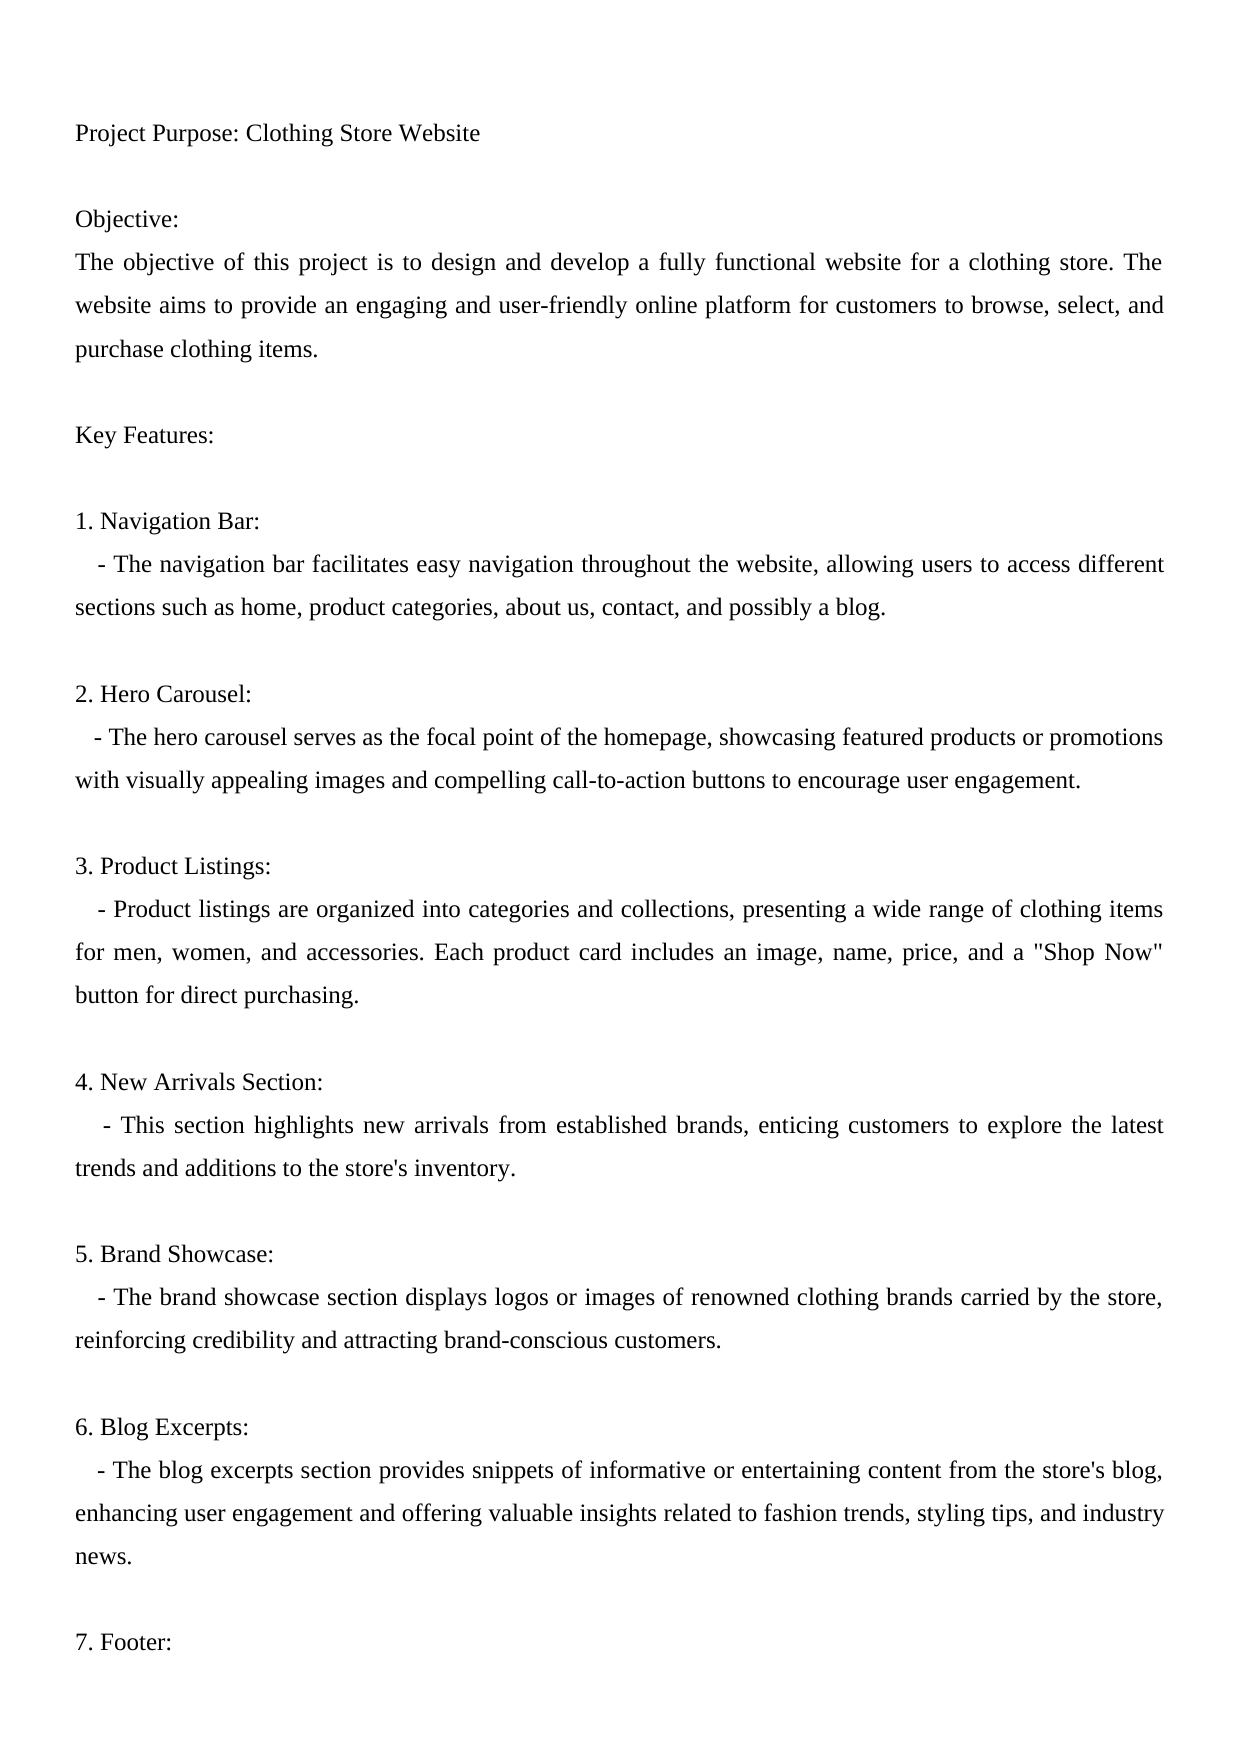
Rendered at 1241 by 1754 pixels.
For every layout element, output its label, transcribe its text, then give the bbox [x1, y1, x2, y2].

text 5. Brand Showcase: [75, 1239, 1165, 1268]
text - The brand showcase section displays logos or images of renowned clothing brands carried by the store, reinforcing credibility and attracting brand-conscious customers. [75, 1282, 1165, 1354]
text 7. Footer: [75, 1627, 1165, 1656]
text - Product listings are organized into categories and collections, presenting a wide range of clothing items for men, women, and accessories. Each product card includes an image, name, price, and a "Shop Now" button for direct purchasing. [75, 894, 1165, 1009]
text - The navigation bar facilitates easy navigation throughout the website, allowing users to access different sections such as home, product categories, about us, contact, and possibly a blog. [75, 549, 1165, 621]
text The objective of this project is to design and develop a fully functional website for a clothing store. The website aims to provide an engaging and user-friendly online platform for customers to browse, select, and purchase clothing items. [75, 247, 1165, 362]
text Key Features: [75, 420, 1165, 449]
text 4. New Arrivals Section: [75, 1067, 1165, 1096]
text Project Purpose: Clothing Store Website [75, 118, 1165, 147]
text - The blog excerpts section provides snippets of informative or entertaining content from the store's blog, enhancing user engagement and offering valuable insights related to fashion trends, styling tips, and industry news. [75, 1455, 1165, 1570]
text 2. Hero Carousel: [75, 679, 1165, 707]
text - This section highlights new arrivals from established brands, enticing customers to explore the latest trends and additions to the store's inventory. [75, 1110, 1165, 1182]
text Objective: [75, 204, 1165, 233]
text 1. Navigation Bar: [75, 506, 1165, 535]
text 6. Blog Excerpts: [75, 1412, 1165, 1441]
text - The hero carousel serves as the focal point of the homepage, showcasing featured products or promotions with visually appealing images and compelling call-to-action buttons to encourage user engagement. [75, 722, 1165, 794]
text 3. Product Listings: [75, 851, 1165, 880]
